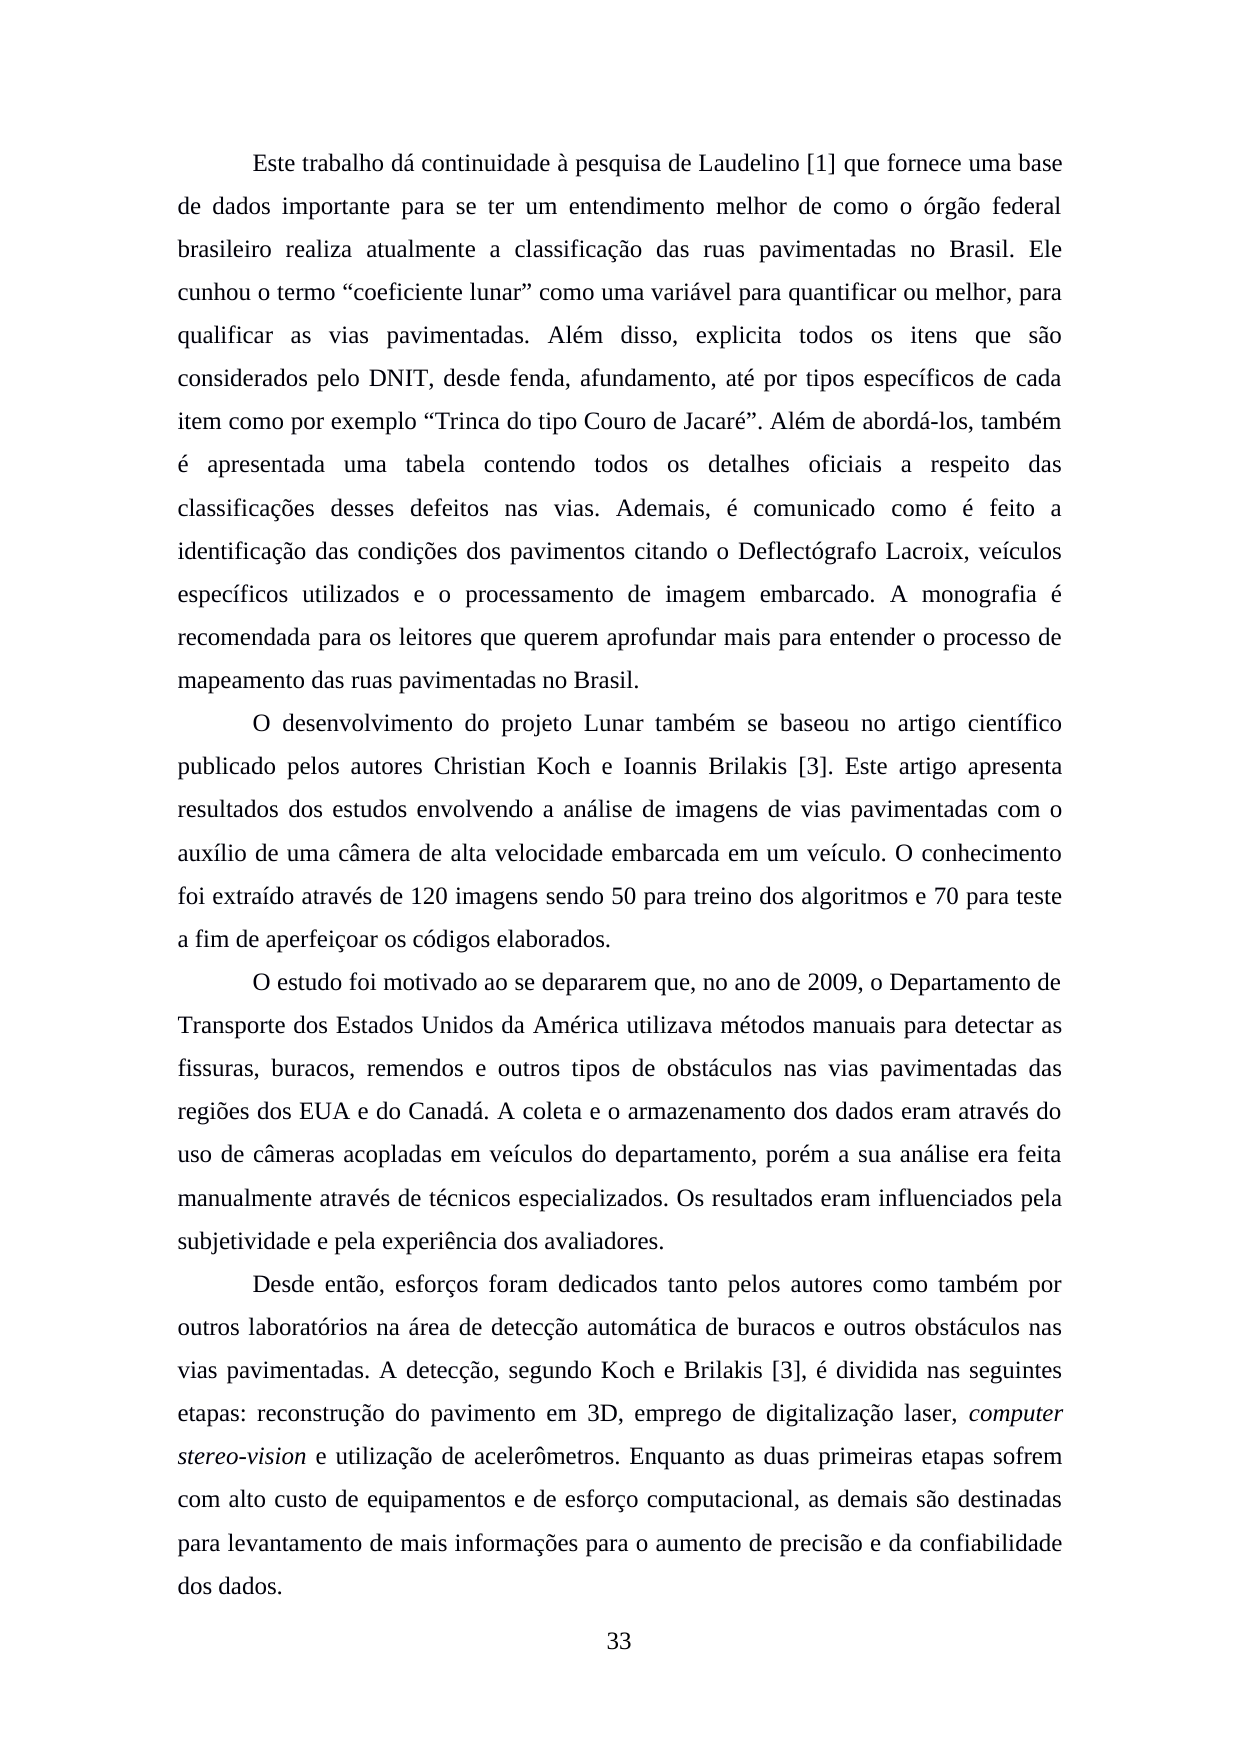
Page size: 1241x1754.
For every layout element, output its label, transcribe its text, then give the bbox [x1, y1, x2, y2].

text Este trabalho dá continuidade à pesquisa de Laudelino [1] que fornece uma base de dados importante para se ter um entendimento melhor de como o órgão federal brasileiro realiza atualmente a classificação das ruas pavimentadas no Brasil. Ele cunhou o termo “coeficiente lunar” como uma variável para quantificar ou melhor, para qualificar as vias pavimentadas. Além disso, explicita todos os itens que são considerados pelo DNIT, desde fenda, afundamento, até por tipos específicos de cada item como por exemplo “Trinca do tipo Couro de Jacaré”. Além de abordá-los, também é apresentada uma tabela contendo todos os detalhes oficiais a respeito das classificações desses defeitos nas vias. Ademais, é comunicado como é feito a identificação das condições dos pavimentos citando o Deflectógrafo Lacroix, veículos específicos utilizados e o processamento de imagem embarcado. A monografia é recomendada para os leitores que querem aprofundar mais para entender o processo de mapeamento das ruas pavimentadas no Brasil. [177, 148, 1063, 694]
text O desenvolvimento do projeto Lunar também se baseou no artigo científico publicado pelos autores Christian Koch e Ioannis Brilakis [3]. Este artigo apresenta resultados dos estudos envolvendo a análise de imagens de vias pavimentadas com o auxílio de uma câmera de alta velocidade embarcada em um veículo. O conhecimento foi extraído através de 120 imagens sendo 50 para treino dos algoritmos e 70 para teste a fim de aperfeiçoar os códigos elaborados. [177, 708, 1063, 953]
text Desde então, esforços foram dedicados tanto pelos autores como também por outros laboratórios na área de detecção automática de buracos e outros obstáculos nas vias pavimentadas. A detecção, segundo Koch e Brilakis [3], é dividida nas seguintes etapas: reconstrução do pavimento em 3D, emprego de digitalização laser, computer stereo-vision e utilização de acelerômetros. Enquanto as duas primeiras etapas sofrem com alto custo de equipamentos e de esforço computacional, as demais são destinadas para levantamento de mais informações para o aumento de precisão e da confiabilidade dos dados. [177, 1269, 1063, 1599]
text O estudo foi motivado ao se depararem que, no ano de 2009, o Departamento de Transporte dos Estados Unidos da América utilizava métodos manuais para detectar as fissuras, buracos, remendos e outros tipos de obstáculos nas vias pavimentadas das regiões dos EUA e do Canadá. A coleta e o armazenamento dos dados eram através do uso de câmeras acopladas em veículos do departamento, porém a sua análise era feita manualmente através de técnicos especializados. Os resultados eram influenciados pela subjetividade e pela experiência dos avaliadores. [177, 967, 1063, 1254]
